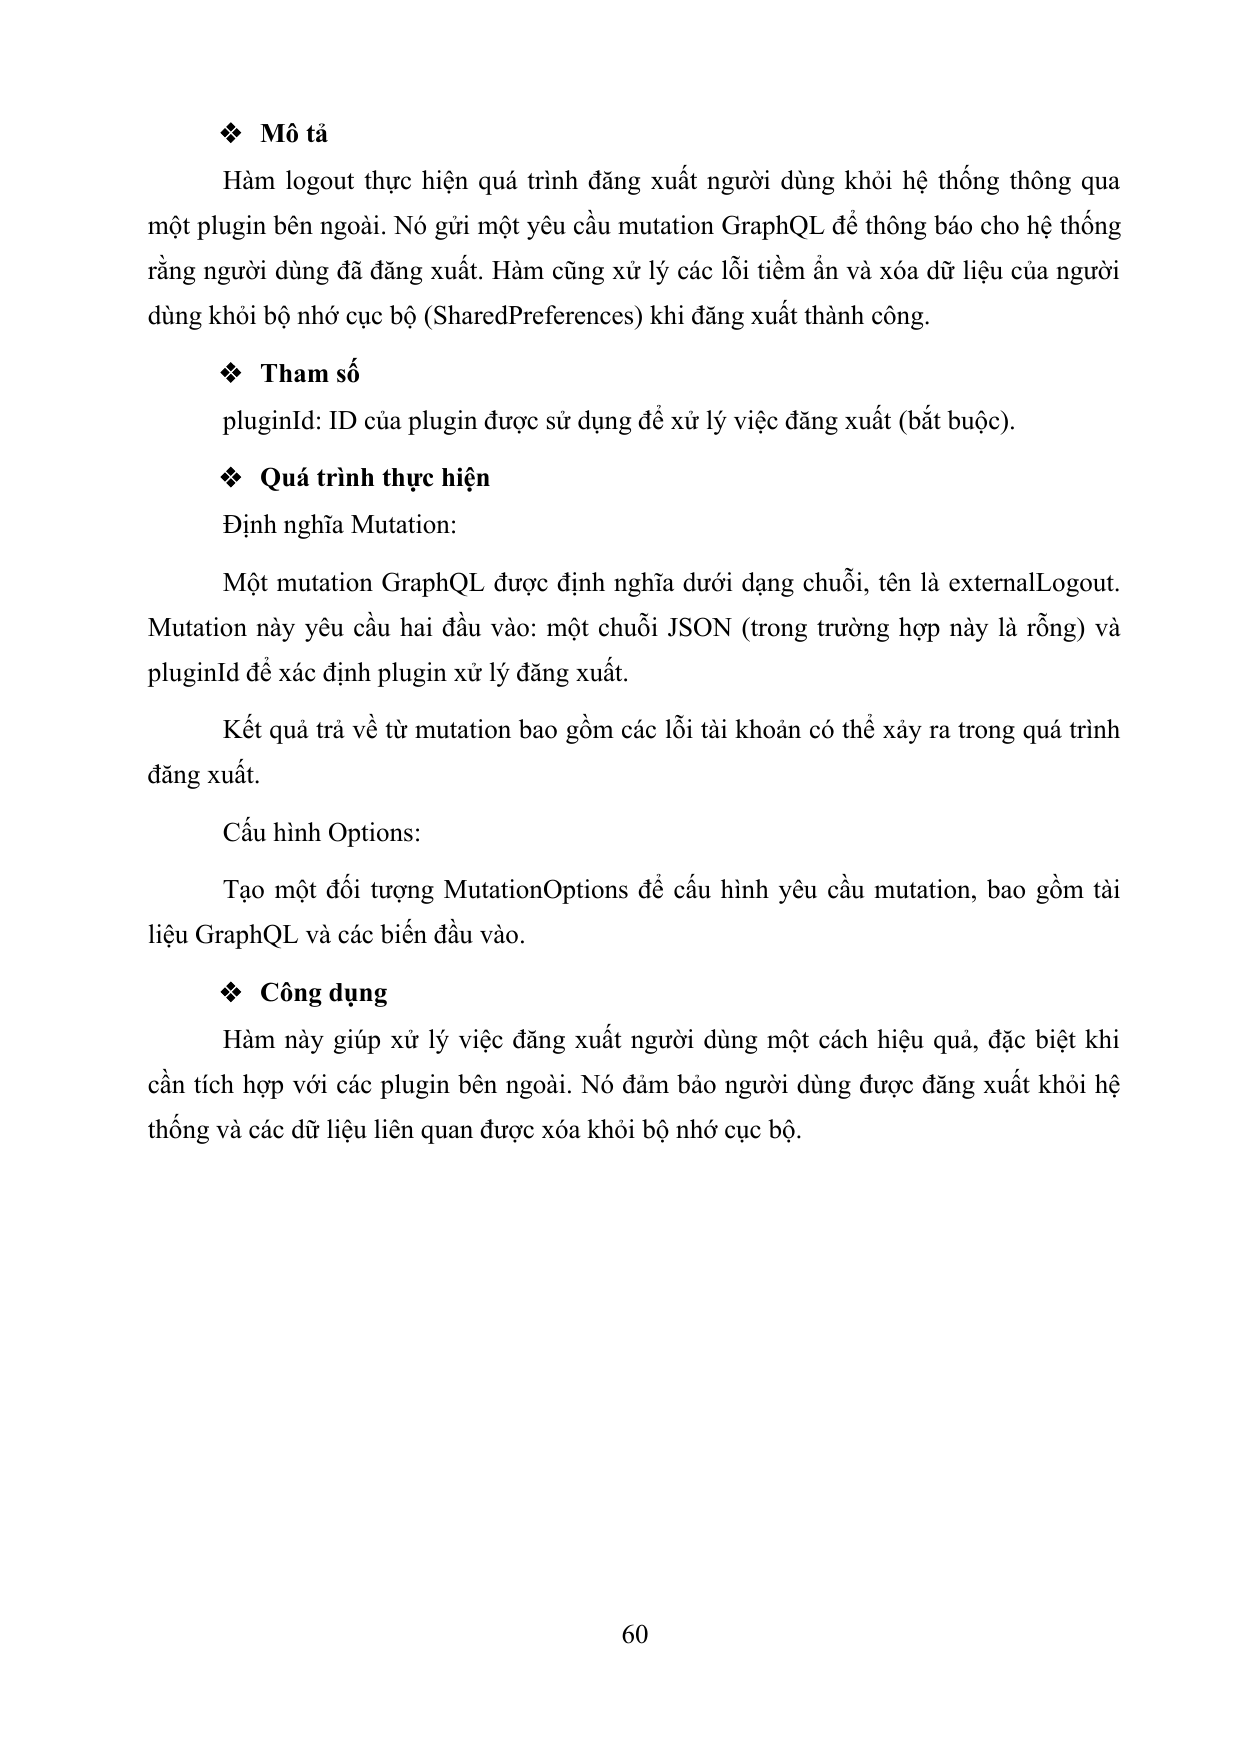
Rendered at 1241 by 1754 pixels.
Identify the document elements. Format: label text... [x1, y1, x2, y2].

text Hàm này giúp xử lý việc đăng xuất người dùng một cách hiệu quả, đặc biệt khi cần tích hợp với các plugin bên ngoài. Nó đảm bảo người dùng được đăng xuất khỏi hệ thống và các dữ liệu liên quan được xóa khỏi bộ nhớ cục bộ. [148, 1024, 1122, 1144]
text pluginId: ID của plugin được sử dụng để xử lý việc đăng xuất (bắt buộc). [148, 405, 1122, 435]
list Mô tả [218, 118, 1122, 148]
list Tham số [218, 358, 1122, 388]
text Tạo một đối tượng MutationOptions để cấu hình yêu cầu mutation, bao gồm tài liệu GraphQL và các biến đầu vào. [148, 875, 1122, 950]
list Quá trình thực hiện [218, 462, 1122, 493]
text Định nghĩa Mutation: [148, 510, 1122, 540]
text Cấu hình Options: [148, 817, 1122, 847]
text Một mutation GraphQL được định nghĩa dưới dạng chuỗi, tên là externalLogout. Mutation này yêu cầu hai đầu vào: một chuỗi JSON (trong trường hợp này là rỗng) và pluginId để xác định plugin xử lý đăng xuất. [148, 567, 1122, 687]
text Kết quả trả về từ mutation bao gồm các lỗi tài khoản có thể xảy ra trong quá trình đăng xuất. [148, 715, 1122, 790]
text Hàm logout thực hiện quá trình đăng xuất người dùng khỏi hệ thống thông qua một plugin bên ngoài. Nó gửi một yêu cầu mutation GraphQL để thông báo cho hệ thống rằng người dùng đã đăng xuất. Hàm cũng xử lý các lỗi tiềm ẩn và xóa dữ liệu của người dùng khỏi bộ nhớ cục bộ (SharedPreferences) khi đăng xuất thành công. [148, 165, 1122, 330]
list Công dụng [218, 977, 1122, 1007]
